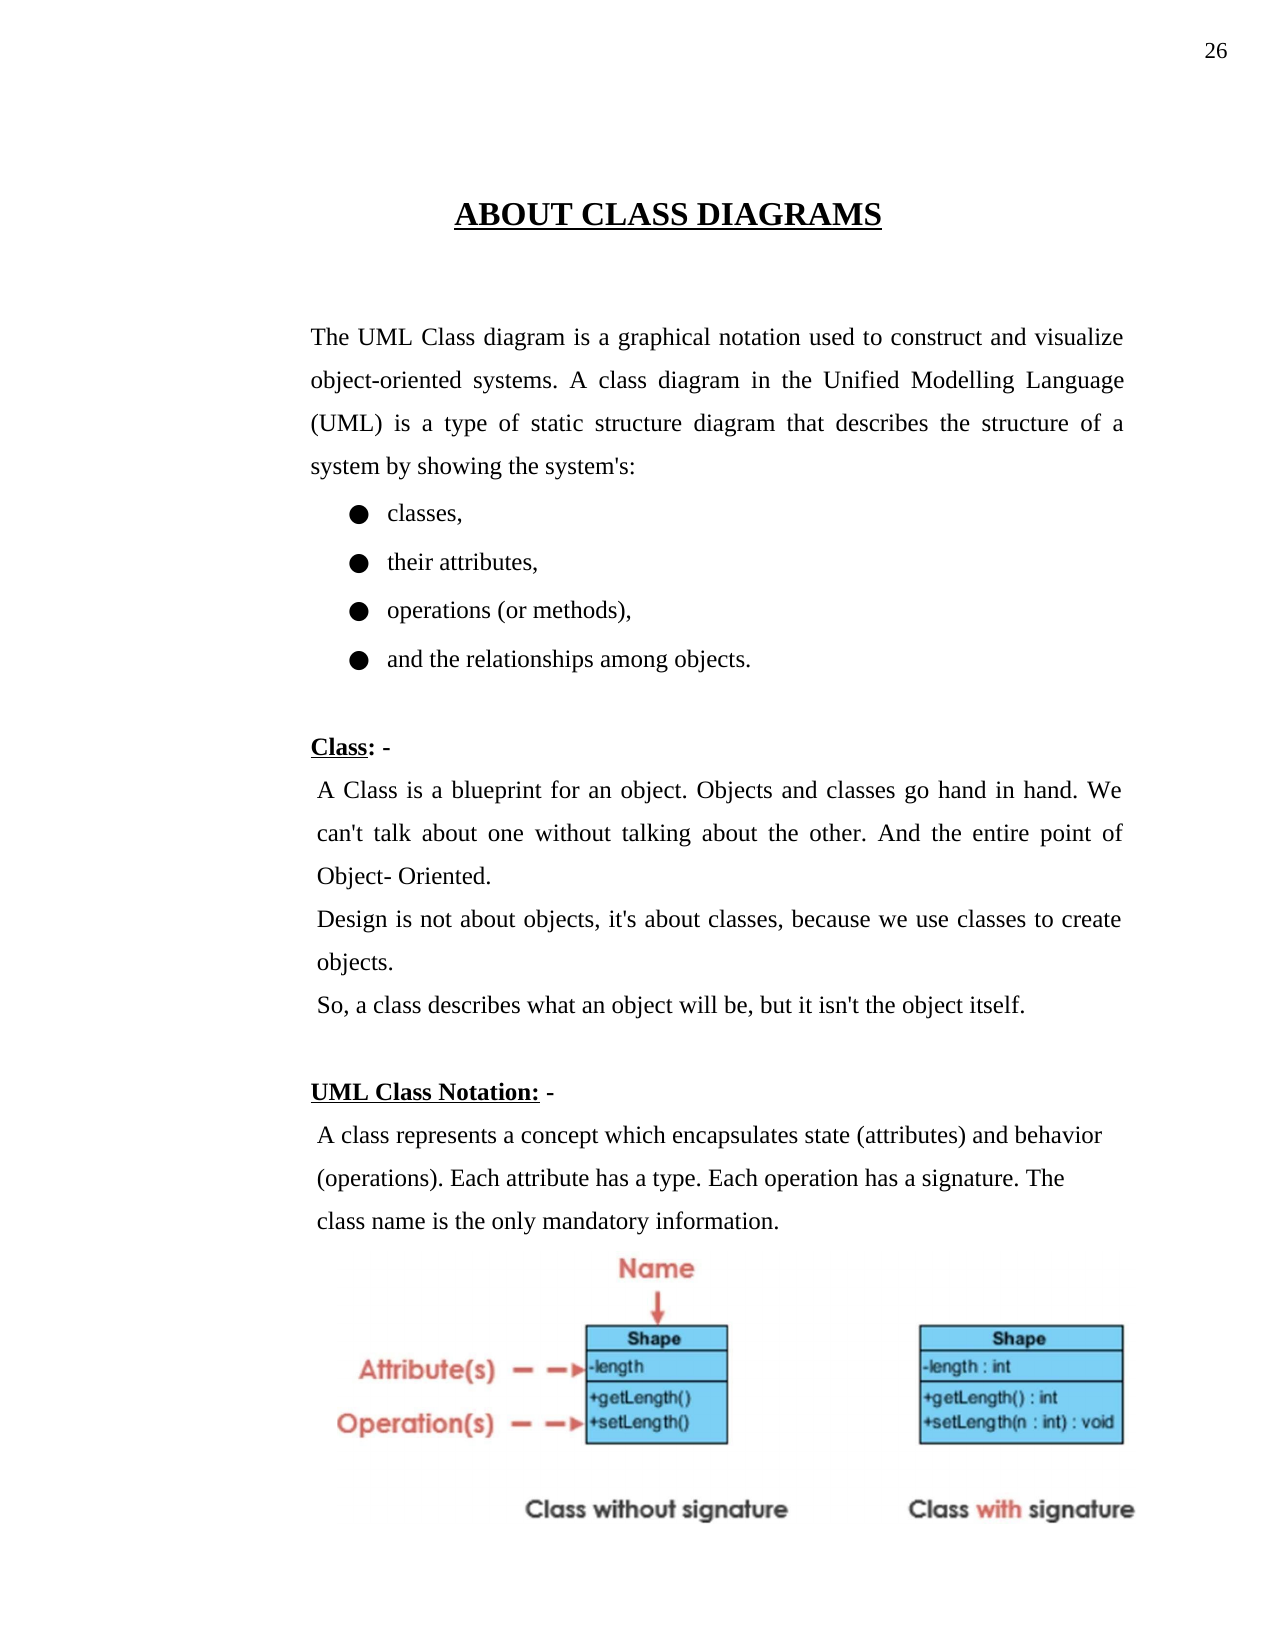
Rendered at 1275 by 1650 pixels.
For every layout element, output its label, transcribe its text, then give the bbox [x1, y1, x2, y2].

text A Class is a blueprint for an object. Objects and classes go hand in hand. We can't talk about one without talking about the other. And the entire point of Object- Oriented. [317, 775, 1124, 890]
text Design is not about objects, it's about classes, because we use classes to create objects. [317, 904, 1123, 976]
subtitle Class: - [310, 732, 1227, 761]
list their attributes, [348, 543, 1227, 577]
list classes, [348, 495, 1227, 529]
list operations (or methods), [348, 592, 1227, 626]
text The UML Class diagram is a graphical notation used to construct and visualize object-oriented systems. A class diagram in the Unified Modelling Language (UML) is a type of static structure diagram that describes the structure of a system by showing the system's: [310, 322, 1125, 480]
list and the relationships among objects. [348, 640, 1227, 674]
subtitle ABOUT CLASS DIAGRAMS [310, 194, 1227, 233]
text A class represents a concept which encapsulates state (attributes) and behavior (operations). Each attribute has a type. Each operation has a signature. The class name is the only mandatory information. [317, 1120, 1116, 1235]
picture [337, 1251, 1137, 1524]
subtitle UML Class Notation: - [310, 1077, 1227, 1106]
text So, a class describes what an object will be, but it isn't the object itself. [317, 991, 1227, 1019]
